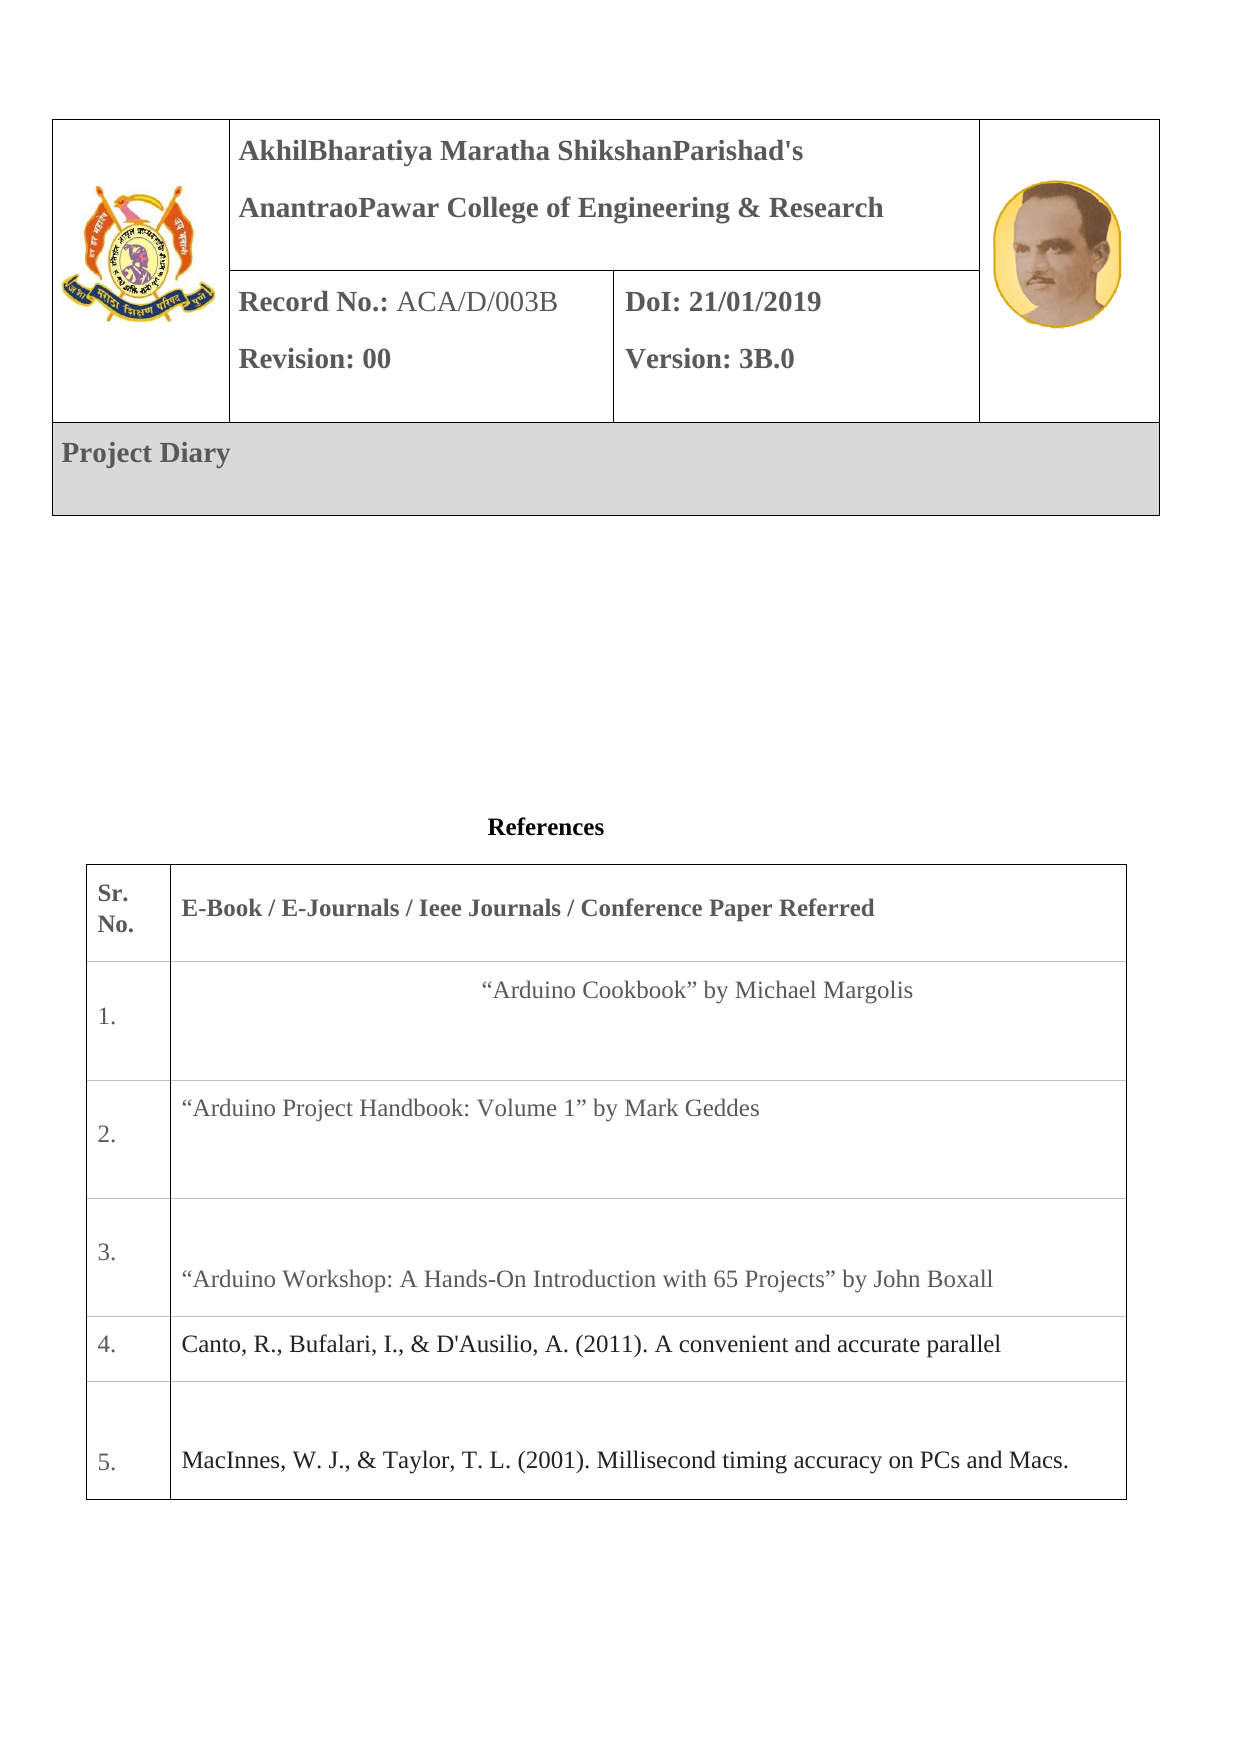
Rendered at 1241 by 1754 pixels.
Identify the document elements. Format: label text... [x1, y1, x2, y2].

table_cell 5. [87, 1382, 170, 1499]
table_cell “Arduino Workshop: A Hands-On Introduction with 65 Projects” by John Boxall [171, 1199, 1126, 1316]
text References [487, 812, 1099, 840]
table_cell “Arduino Project Handbook: Volume 1” by Mark Geddes [171, 1081, 1126, 1198]
table_cell 2. [87, 1081, 170, 1198]
table_cell 3. [87, 1199, 170, 1316]
table_header Sr. No. [87, 865, 170, 961]
table_cell Canto, R., Bufalari, I., & D'Ausilio, A. (2011). A convenient and accurate parallel [171, 1317, 1126, 1381]
picture [61, 186, 215, 322]
table_cell 1. [87, 962, 170, 1079]
table_header E-Book / E-Journals / Ieee Journals / Conference Paper Referred [171, 865, 1126, 961]
table_cell 4. [87, 1317, 170, 1381]
picture [988, 176, 1124, 332]
table_cell MacInnes, W. J., & Taylor, T. L. (2001). Millisecond timing accuracy on PCs and Macs. [171, 1382, 1126, 1499]
table_cell “Arduino Cookbook” by Michael Margolis [171, 962, 1126, 1079]
